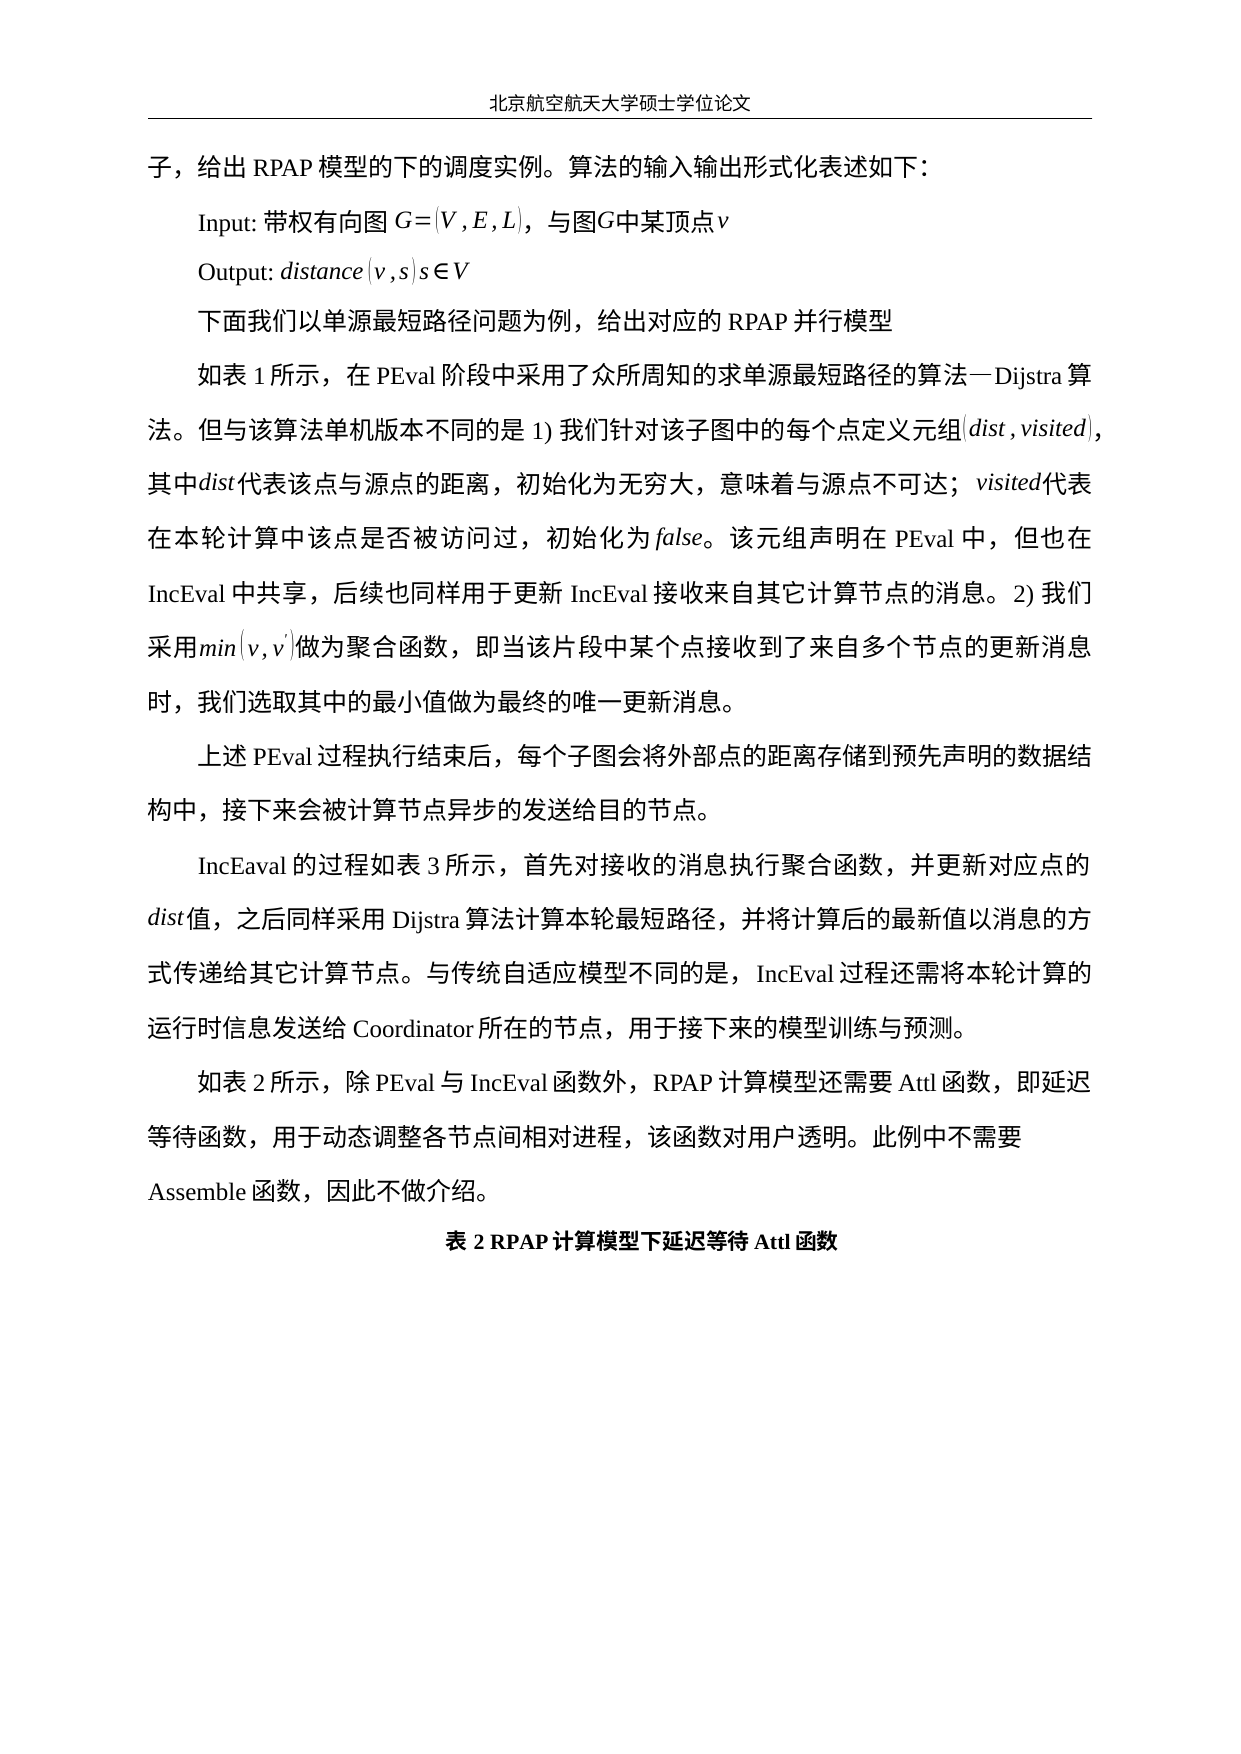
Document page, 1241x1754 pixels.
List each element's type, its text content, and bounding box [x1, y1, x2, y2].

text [148, 148, 1092, 184]
text Output: [148, 256, 1092, 287]
text IncEaval的过程如表3所示，首先对接收的消息执行聚合函数，并更新对应点的值，之后同样采用Dijstra算法计算本轮最短路径，并将计算后的最新值以消息的方式传递给其它计算节点。与传统自适应模型不同的是，IncEval过程还需将本轮计算的运行时信息发送给Coordinator所在的节点，用于接下来的模型训练与预测。 [148, 845, 1092, 1044]
text 如表1所示，在PEval阶段中采用了众所周知的求单源最短路径的算法—Dijstra算法。但与该算法单机版本不同的是1) 我们针对该子图中的每个点定义元组，其中代表该点与源点的距离，初始化为无穷大，意味着与源点不可达；代表在本轮计算中该点是否被访问过，初始化为。该元组声明在PEval中，但也在IncEval中共享，后续也同样用于更新IncEval接收来自其它计算节点的消息。2) 我们采用做为聚合函数，即当该片段中某个点接收到了来自多个节点的更新消息时，我们选取其中的最小值做为最终的唯一更新消息。 [148, 356, 1092, 718]
text Input: 带权有向图 ，与图中某顶点 [148, 202, 1092, 238]
text 如表2所示，除PEval与IncEval函数外，RPAP计算模型还需要Attl函数，即延迟等待函数，用于动态调整各节点间相对进程，该函数对用户透明。此例中不需要Assemble函数，因此不做介绍。 [148, 1063, 1092, 1208]
text 上述PEval过程执行结束后，每个子图会将外部点的距离存储到预先声明的数据结构中，接下来会被计算节点异步的发送给目的节点。 [148, 736, 1092, 827]
text 下面我们以单源最短路径问题为例，给出对应的RPAP并行模型 [148, 301, 1092, 338]
text 表 2 RPAP计算模型下延迟等待Attl函数 [148, 1226, 1092, 1256]
